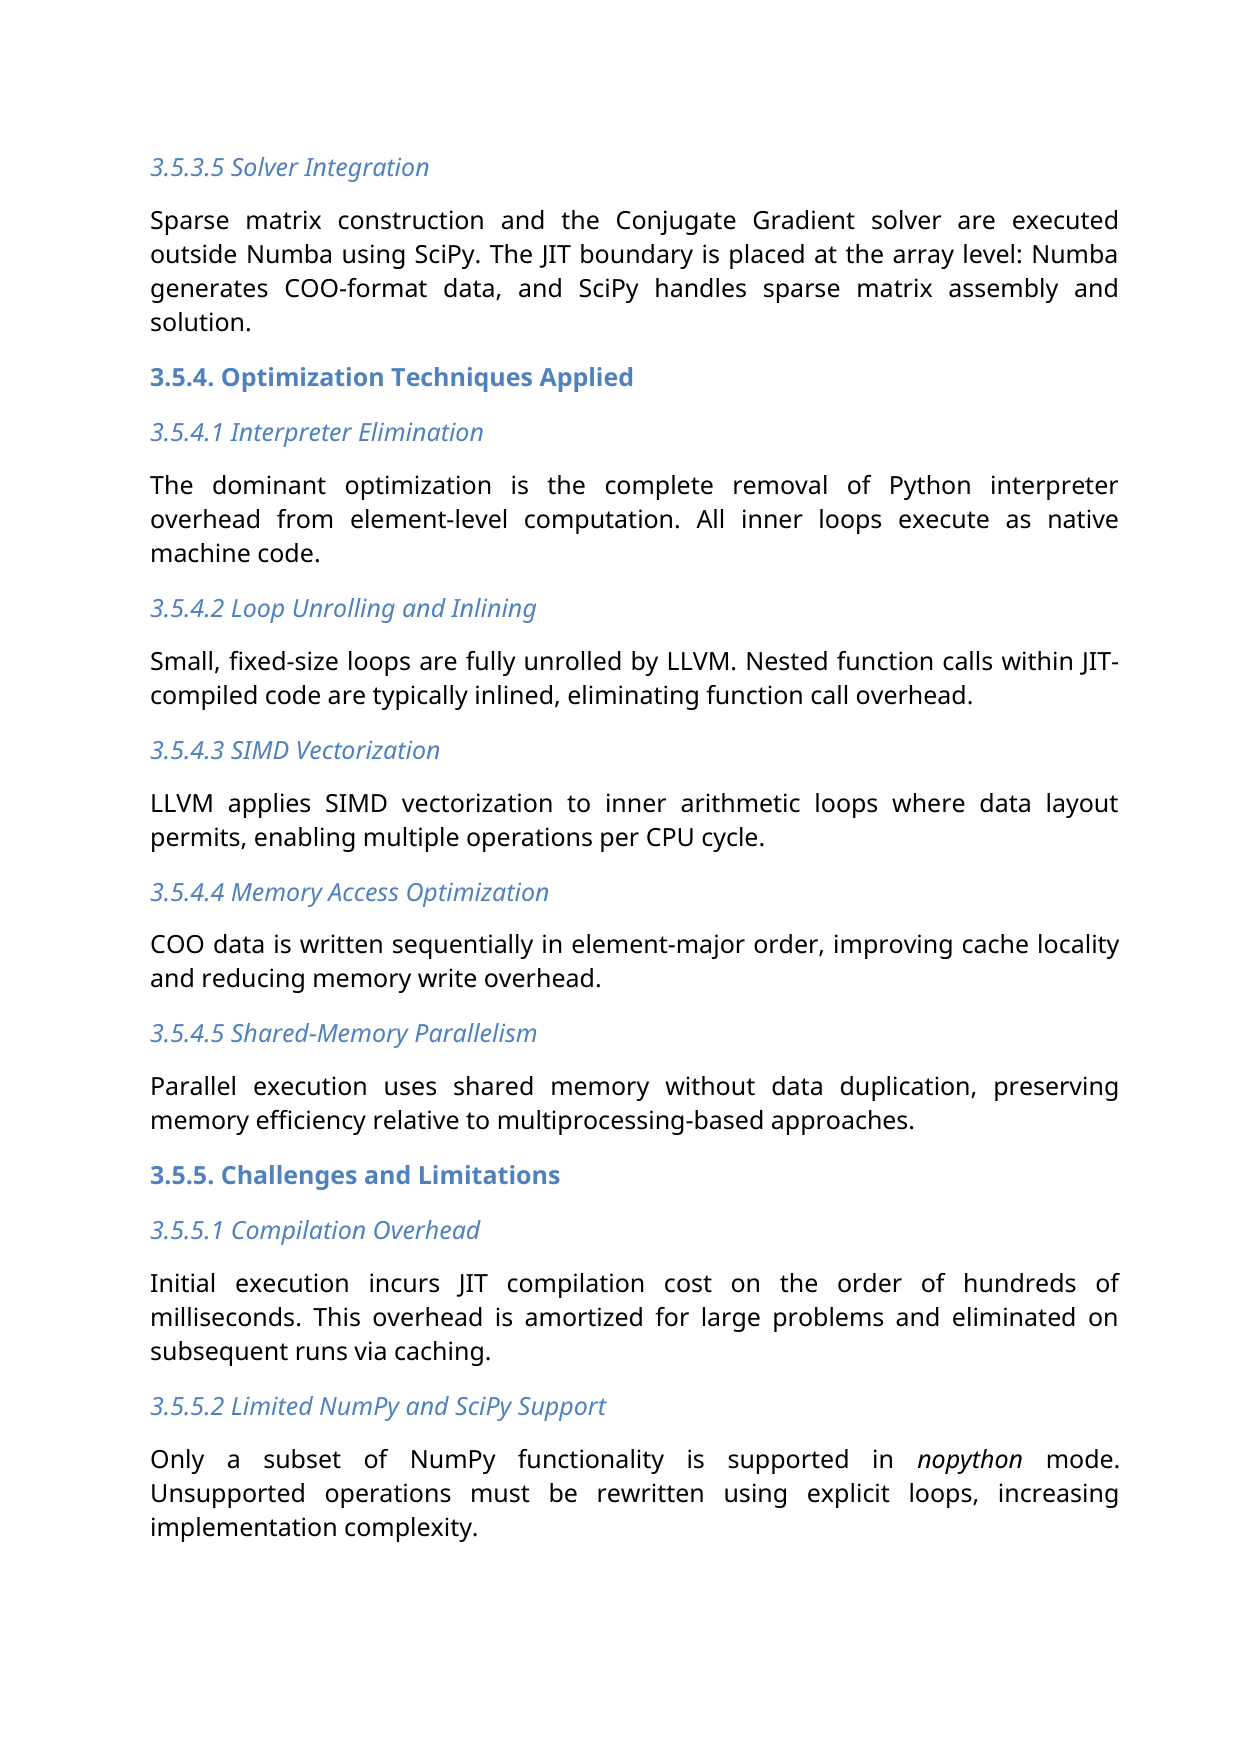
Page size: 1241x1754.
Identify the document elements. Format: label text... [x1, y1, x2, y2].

subtitle 3.5.5.1 Compilation Overhead [150, 1213, 1120, 1247]
subtitle 3.5.4.3 SIMD Vectorization [150, 732, 1120, 766]
subtitle 3.5.5. Challenges and Limitations [150, 1158, 1120, 1192]
text Only a subset of NumPy functionality is supported in nopython mode. Unsupported operations must be rewritten using explicit loops, increasing implementation complexity. [150, 1441, 1120, 1543]
text Sparse matrix construction and the Conjugate Gradient solver are executed outside Numba using SciPy. The JIT boundary is placed at the array level: Numba generates COO-format data, and SciPy handles sparse matrix assembly and solution. [150, 203, 1120, 339]
text Small, fixed-size loops are fully unrolled by LLVM. Nested function calls within JIT-compiled code are typically inlined, eliminating function call overhead. [150, 643, 1120, 712]
subtitle 3.5.3.5 Solver Integration [150, 150, 1120, 184]
subtitle 3.5.4.4 Memory Access Optimization [150, 874, 1120, 908]
subtitle 3.5.4. Optimization Techniques Applied [150, 360, 1120, 394]
text LLVM applies SIMD vectorization to inner arithmetic loops where data layout permits, enabling multiple operations per CPU cycle. [150, 785, 1120, 853]
text COO data is written sequentially in element-major order, improving cache locality and reducing memory write overhead. [150, 927, 1120, 995]
text The dominant optimization is the complete removal of Python interpreter overhead from element-level computation. All inner loops execute as native machine code. [150, 468, 1120, 570]
subtitle 3.5.4.1 Interpreter Elimination [150, 415, 1120, 449]
text Parallel execution uses shared memory without data duplication, preserving memory efficiency relative to multiprocessing-based approaches. [150, 1069, 1120, 1137]
subtitle 3.5.4.2 Loop Unrolling and Inlining [150, 591, 1120, 625]
subtitle 3.5.5.2 Limited NumPy and SciPy Support [150, 1388, 1120, 1422]
subtitle 3.5.4.5 Shared-Memory Parallelism [150, 1016, 1120, 1050]
text Initial execution incurs JIT compilation cost on the order of hundreds of milliseconds. This overhead is amortized for large problems and eliminated on subsequent runs via caching. [150, 1265, 1120, 1368]
